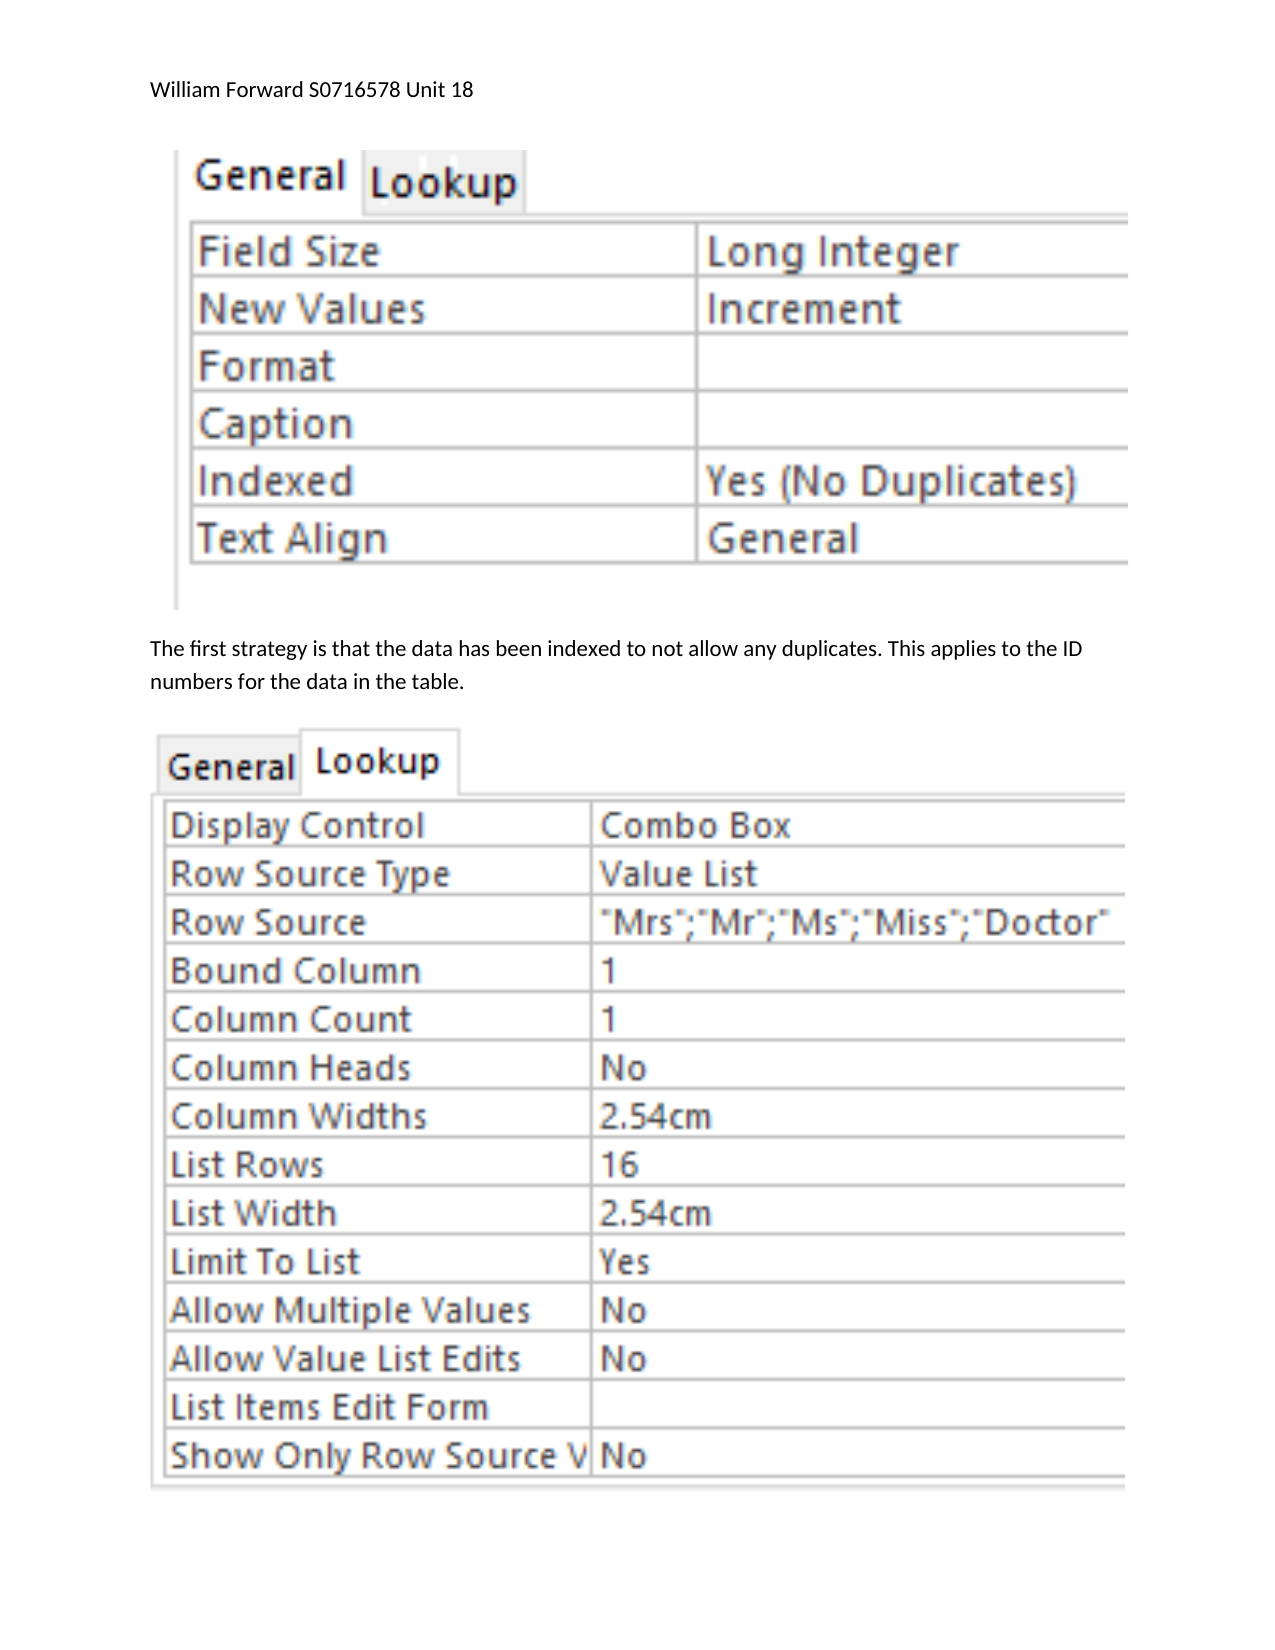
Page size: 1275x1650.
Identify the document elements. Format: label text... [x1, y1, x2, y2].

picture [150, 719, 1125, 1496]
text The first strategy is that the data has been indexed to not allow any duplicates. This applies to the ID numbers for the data in the table. [150, 634, 1125, 695]
picture [150, 150, 1129, 610]
